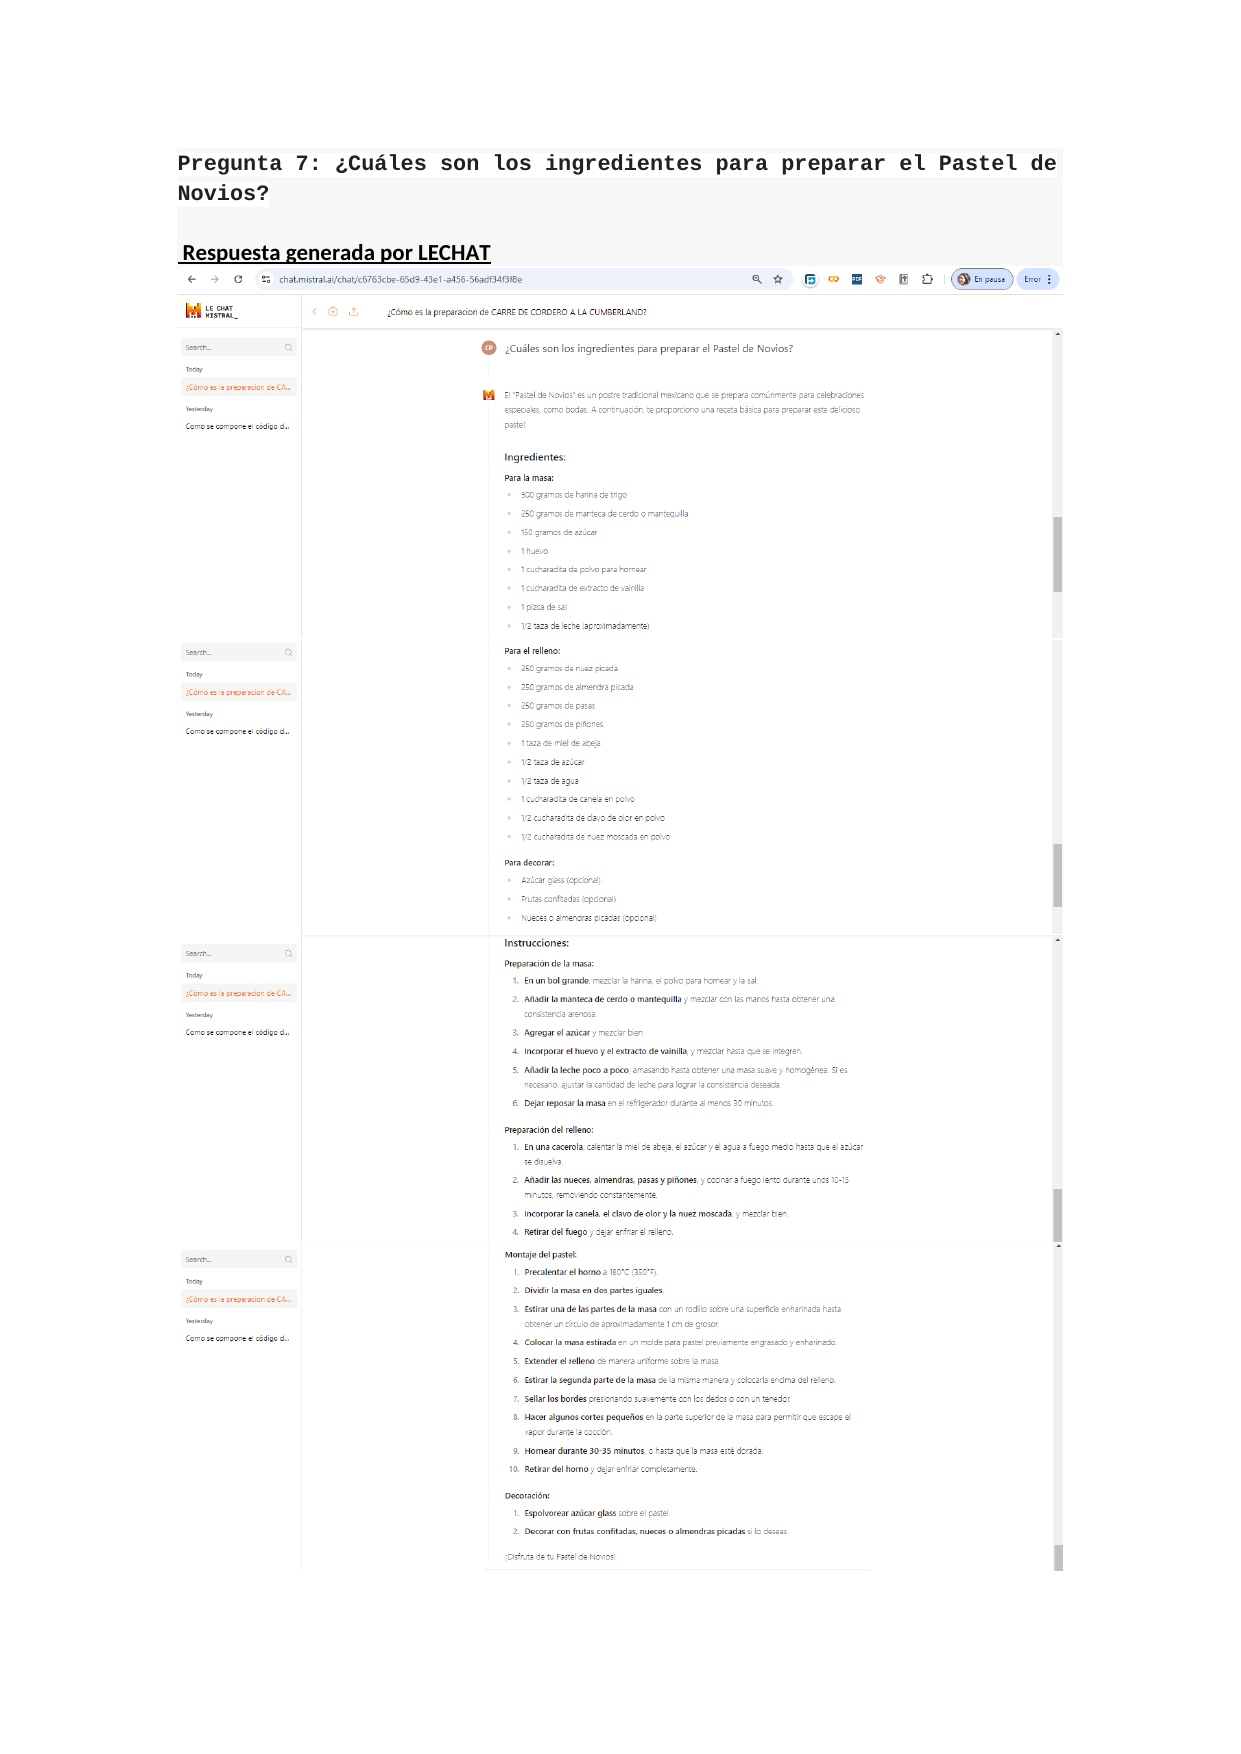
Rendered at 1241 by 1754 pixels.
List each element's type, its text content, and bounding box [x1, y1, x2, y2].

text Respuesta generada por LECHAT [177, 237, 1063, 266]
picture [177, 935, 1063, 1242]
text Pregunta 7: ¿Cuáles son los ingredientes para preparar el Pastel de Novios? [177, 148, 1063, 207]
picture [177, 266, 1063, 638]
picture [177, 1243, 1063, 1571]
picture [177, 640, 1063, 934]
